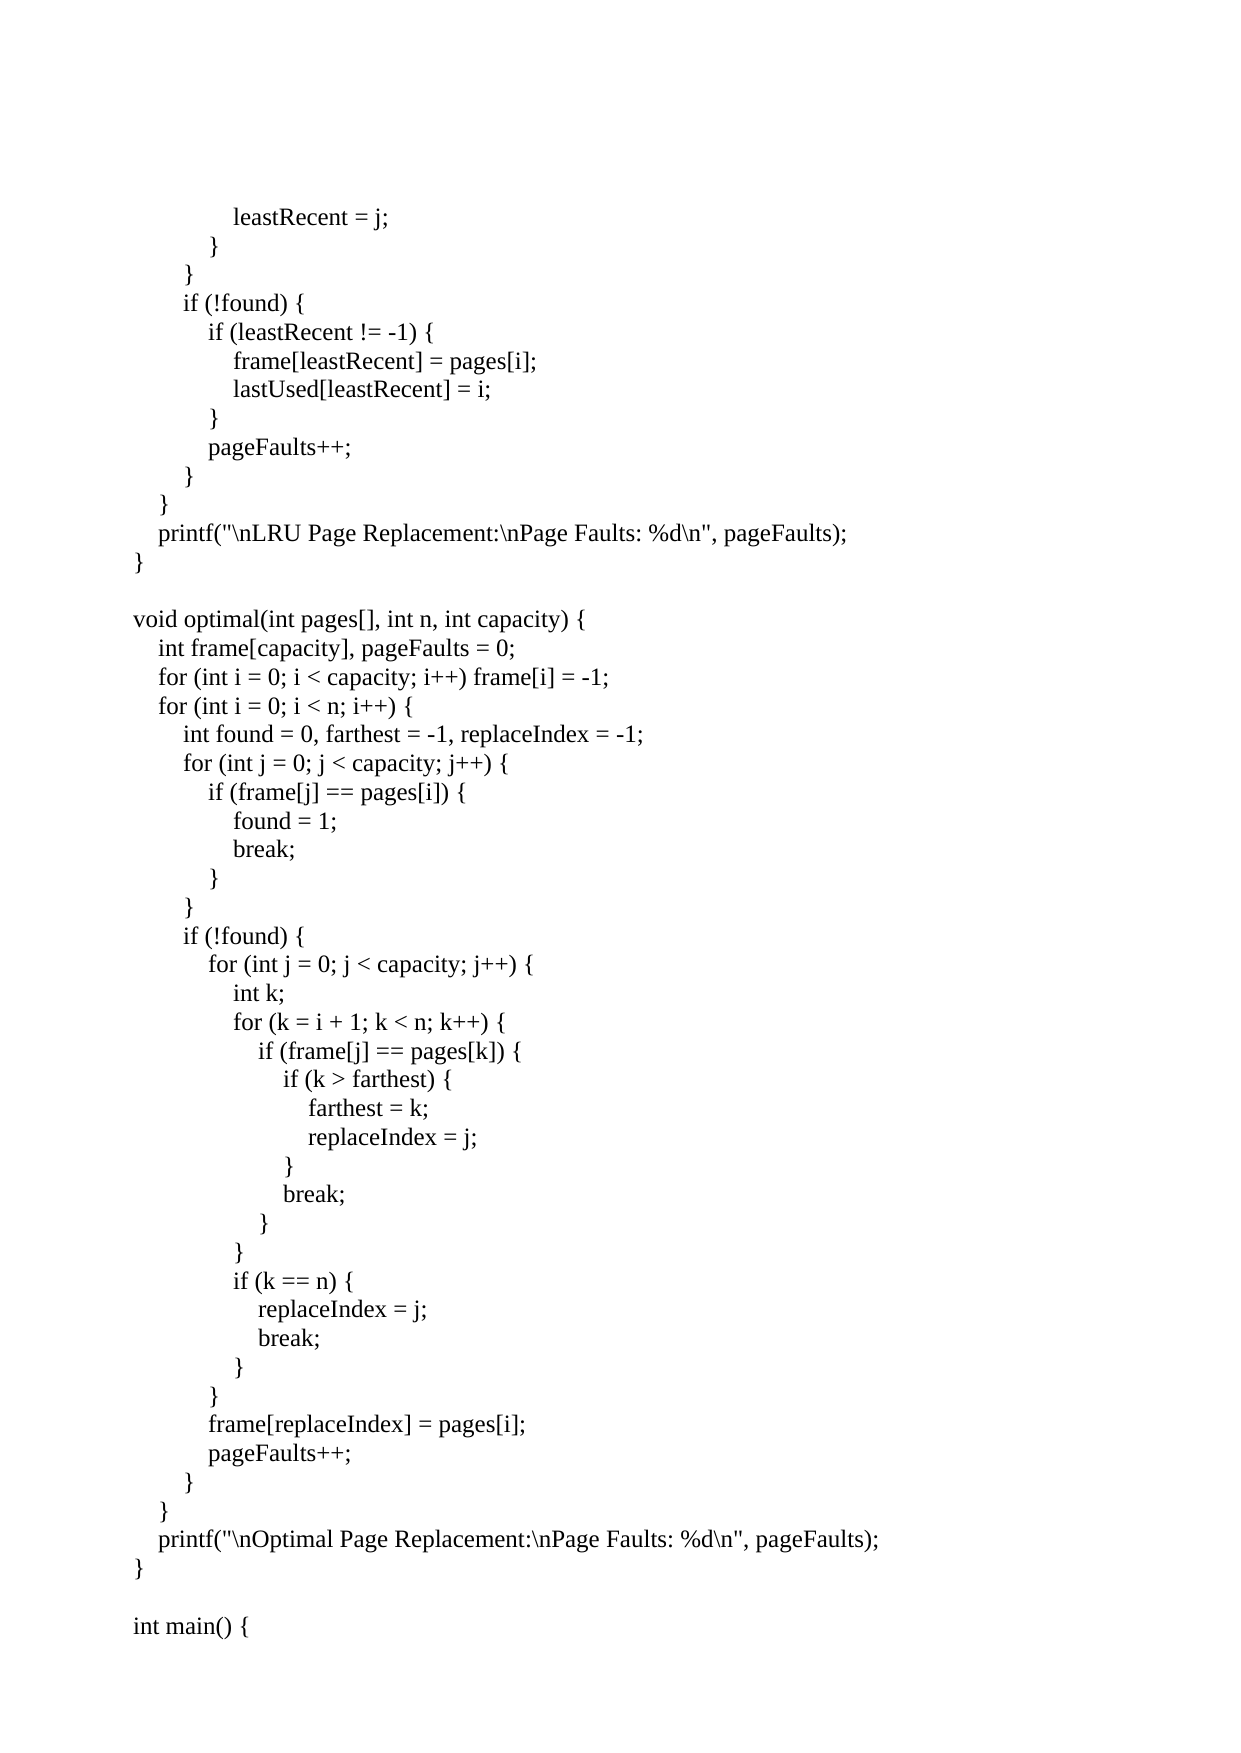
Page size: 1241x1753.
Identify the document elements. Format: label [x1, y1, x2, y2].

text [133, 202, 1107, 1639]
